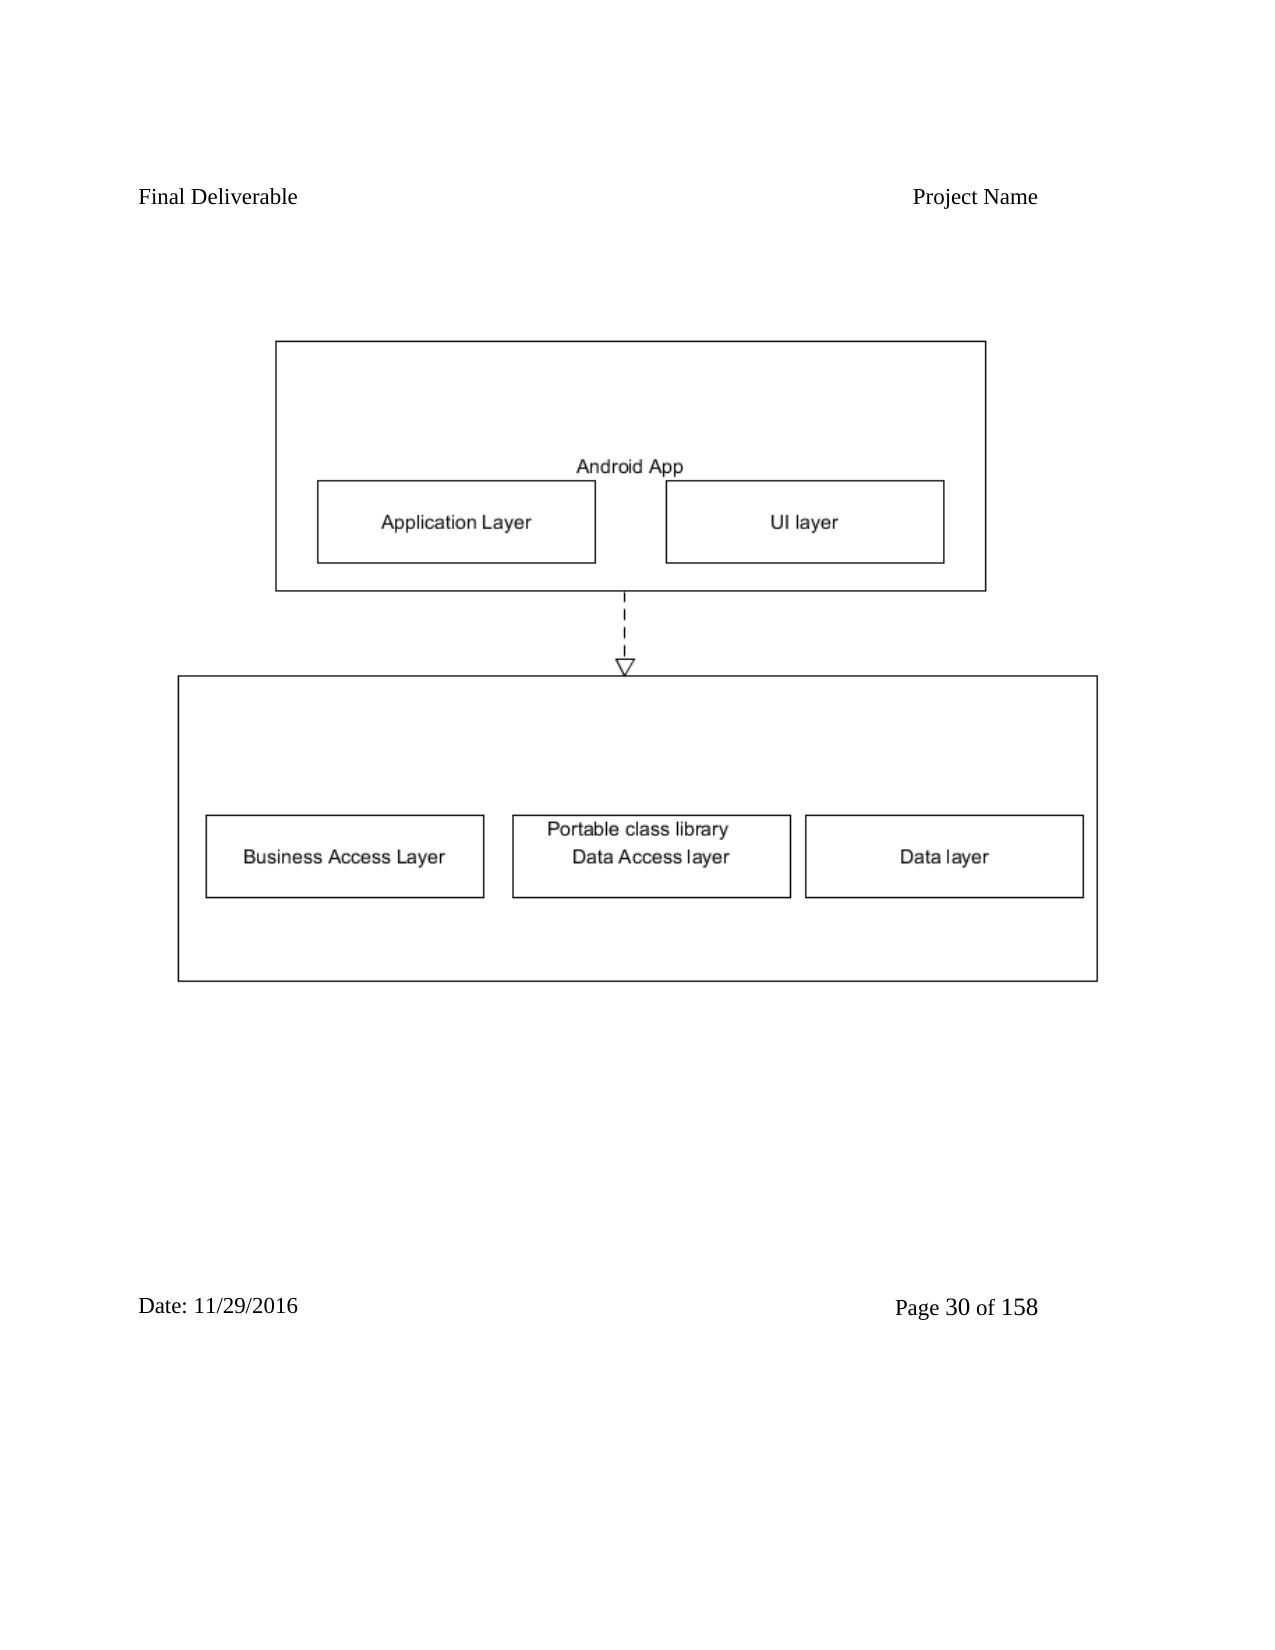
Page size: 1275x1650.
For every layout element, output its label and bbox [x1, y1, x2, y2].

picture [150, 313, 1125, 1010]
